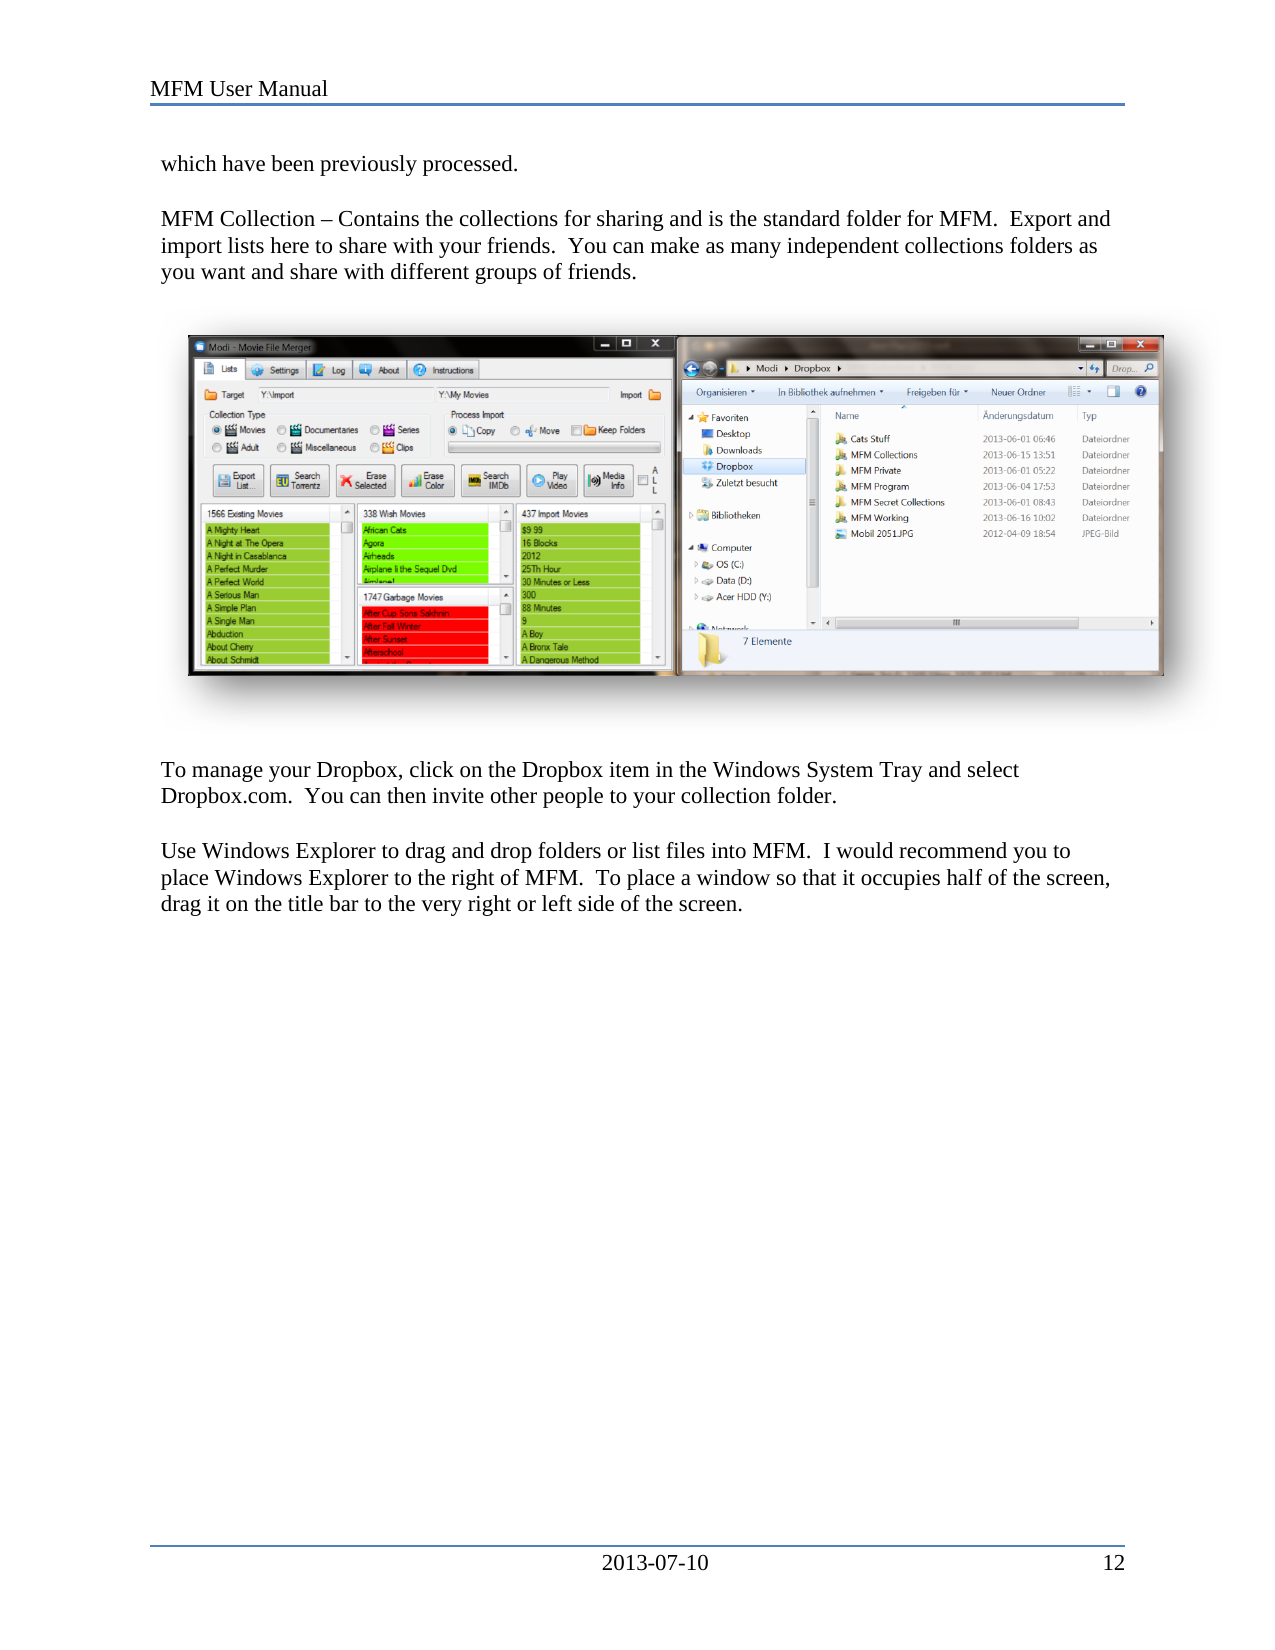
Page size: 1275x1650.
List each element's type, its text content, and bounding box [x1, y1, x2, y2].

text To manage your Dropbox, click on the Dropbox item in the Windows System Tray and select Dropbox.com. You can then invite other people to your collection folder. [161, 756, 1125, 808]
picture [188, 335, 1164, 676]
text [161, 150, 1125, 176]
text MFM Collection – Contains the collections for sharing and is the standard folder for MFM. Export and import lists here to share with your friends. You can make as many independent collections folders as you want and share with different groups of friends. [161, 206, 1125, 284]
text Use Windows Explorer to drag and drop folders or list files into MFM. I would recommend you to place Windows Explorer to the right of MFM. To place a window so that it occupies half of the screen, drag it on the title bar to the very right or left side of the screen. [161, 837, 1125, 917]
